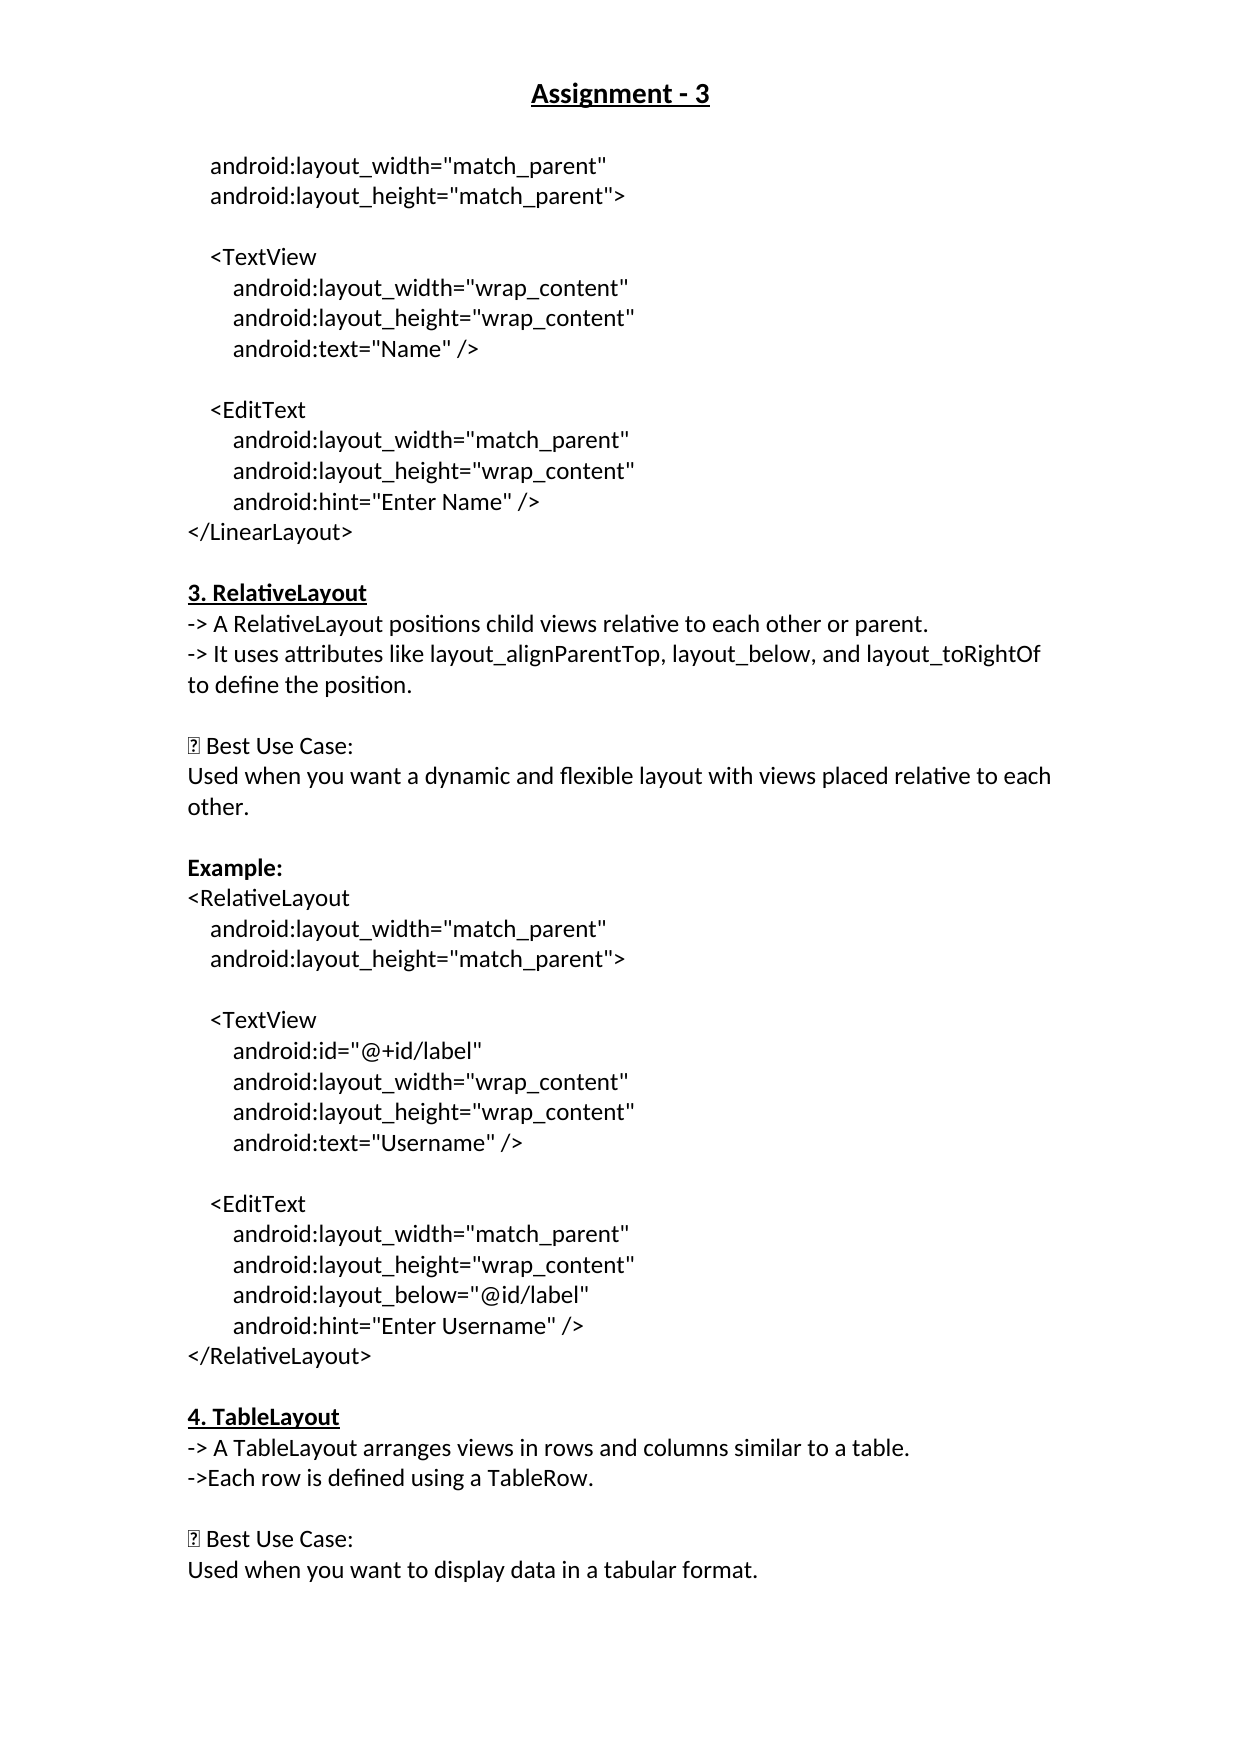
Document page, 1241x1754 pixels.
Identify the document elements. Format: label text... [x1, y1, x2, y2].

list ✅ Best Use Case: [187, 730, 1053, 760]
list -> A RelativeLayout positions child views relative to each other or parent. [187, 608, 1053, 638]
list <TextView [187, 1004, 1053, 1035]
list <EditText [187, 394, 1053, 425]
list -> A TableLayout arranges views in rows and columns similar to a table. [187, 1432, 1053, 1462]
list </RelativeLayout> [187, 1340, 1053, 1371]
list android:layout_width="match_parent" [187, 425, 1053, 455]
list Used when you want a dynamic and flexible layout with views placed relative to each other. [187, 760, 1053, 821]
list android:layout_height="wrap_content" [187, 455, 1053, 486]
list <EditText [187, 1188, 1053, 1218]
list android:layout_width="match_parent" [187, 1218, 1053, 1249]
list android:text="Username" /> [187, 1127, 1053, 1157]
list android:hint="Enter Name" /> [187, 486, 1053, 516]
list android:hint="Enter Username" /> [187, 1310, 1053, 1340]
list android:layout_width="match_parent" [187, 150, 1053, 181]
list 4. TableLayout [187, 1401, 1053, 1432]
list android:layout_below="@id/label" [187, 1279, 1053, 1310]
list ✅ Best Use Case: [187, 1523, 1053, 1554]
list -> It uses attributes like layout_alignParentTop, layout_below, and layout_toRightOf to define the position. [187, 638, 1053, 699]
list android:text="Name" /> [187, 333, 1053, 364]
list 3. RelativeLayout [187, 577, 1053, 608]
list ->Each row is defined using a TableRow. [187, 1462, 1053, 1493]
list <TextView [187, 242, 1053, 272]
list android:layout_height="match_parent"> [187, 943, 1053, 974]
list android:layout_width="wrap_content" [187, 1066, 1053, 1096]
list android:layout_height="match_parent"> [187, 181, 1053, 211]
list </LinearLayout> [187, 516, 1053, 547]
list android:id="@+id/label" [187, 1035, 1053, 1066]
list android:layout_height="wrap_content" [187, 303, 1053, 333]
list android:layout_height="wrap_content" [187, 1096, 1053, 1127]
list android:layout_height="wrap_content" [187, 1249, 1053, 1279]
list Used when you want to display data in a tabular format. [187, 1554, 1053, 1584]
list android:layout_width="match_parent" [187, 913, 1053, 943]
list android:layout_width="wrap_content" [187, 272, 1053, 303]
list Example: [187, 852, 1053, 882]
list <RelativeLayout [187, 882, 1053, 913]
